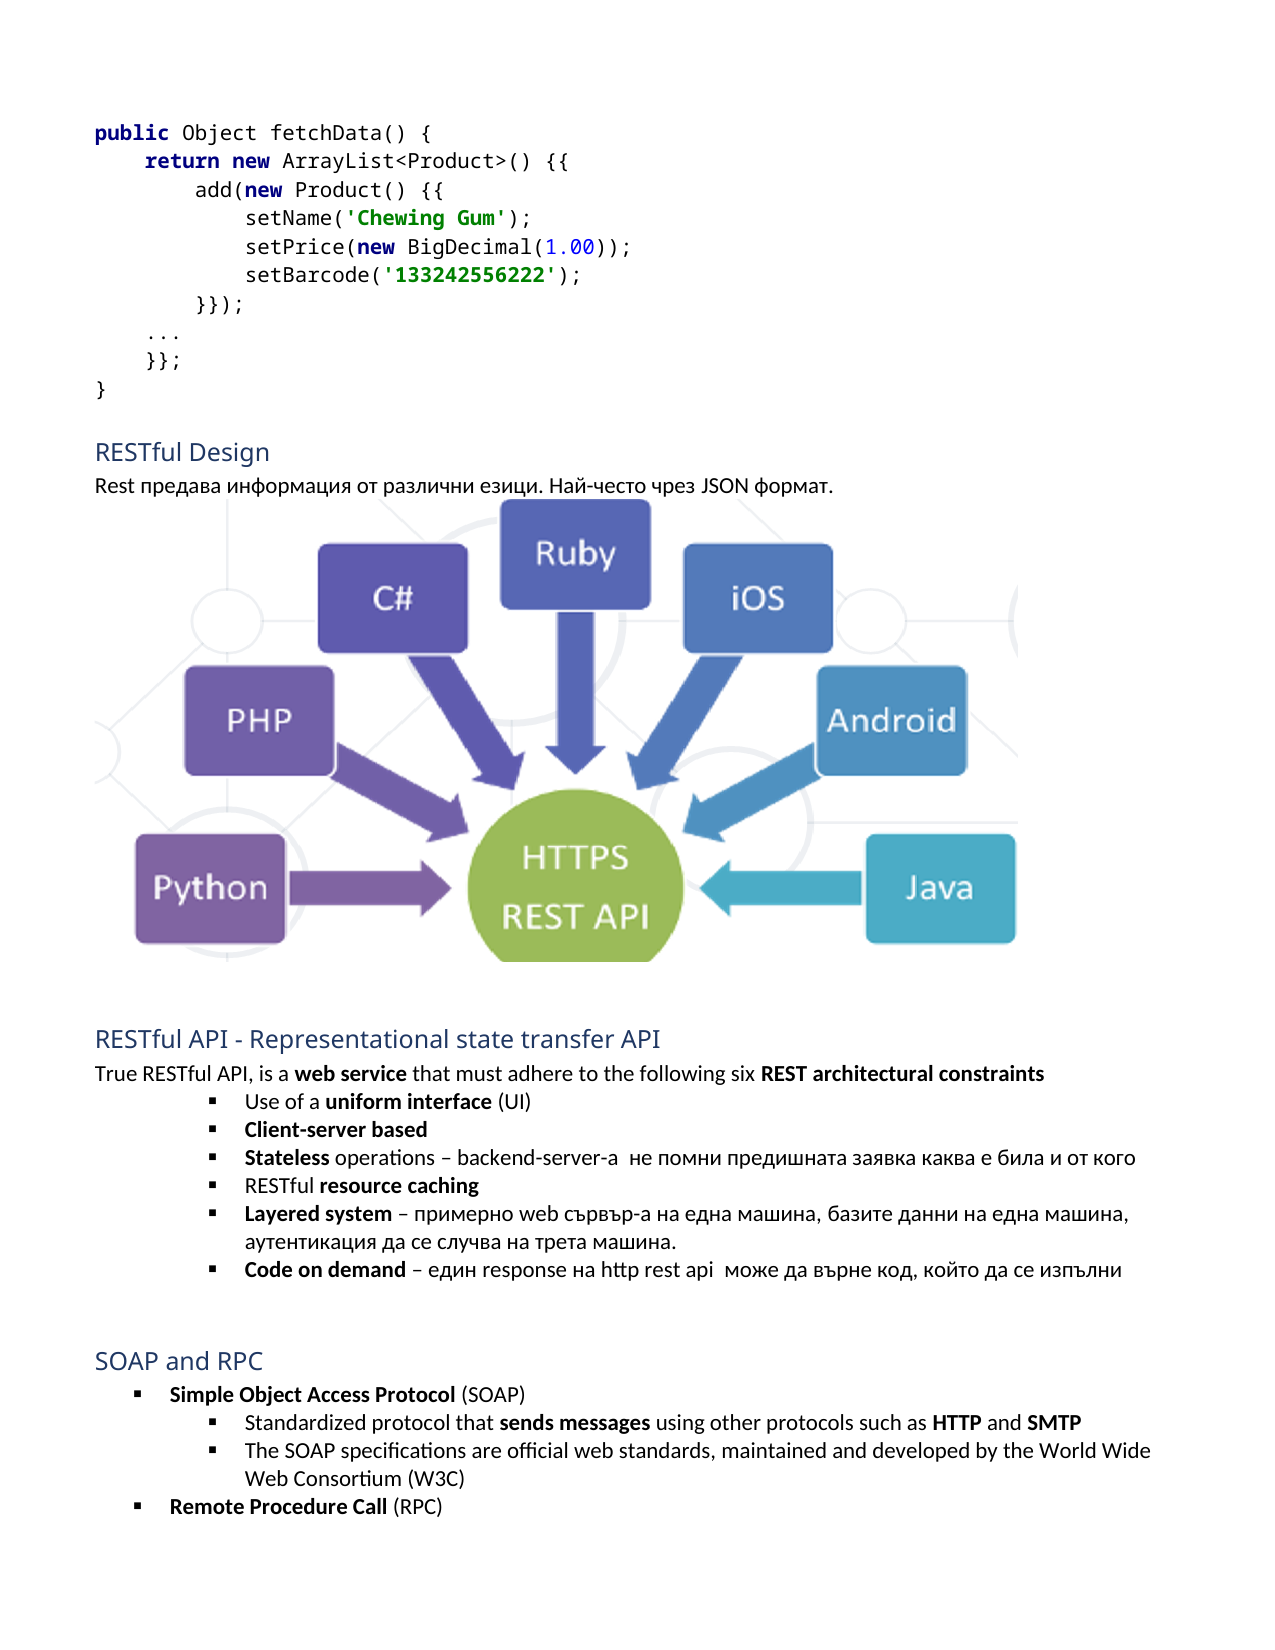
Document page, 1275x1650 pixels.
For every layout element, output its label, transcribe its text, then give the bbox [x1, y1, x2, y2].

list Use of a uniform interface (UI) [207, 1087, 1198, 1115]
subtitle SOAP and RPC [94, 1343, 1198, 1377]
subtitle RESTful API - Representational state transfer API [94, 1022, 1198, 1056]
text True RESTful API, is a web service that must adhere to the following six REST architectural constraints [94, 1059, 1198, 1087]
subtitle RESTful Design [94, 435, 1198, 469]
list Simple Object Access Protocol (SOAP) [132, 1380, 1198, 1408]
list Layered system – примерно web сървър-а на една машина, базите данни на една машина, аутентикация да се случва на трета машина. [207, 1199, 1198, 1255]
list Client-server based [207, 1115, 1198, 1143]
picture [94, 499, 1018, 962]
list Remote Procedure Call (RPC) [132, 1492, 1198, 1520]
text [94, 118, 1198, 402]
text Rest предава информация от различни езици. Най-често чрез JSON формат. [94, 471, 1198, 499]
list The SOAP specifications are official web standards, maintained and developed by the World Wide Web Consortium (W3C) [207, 1436, 1198, 1492]
list Standardized protocol that sends messages using other protocols such as HTTP and SMTP [207, 1408, 1198, 1436]
list Code on demand – един response на http rest api може да върне код, който да се изпълни [207, 1255, 1198, 1283]
list RESTful resource caching [207, 1171, 1198, 1199]
list Stateless operations – backend-server-a не помни предишната заявка каква е била и от кого [207, 1143, 1198, 1171]
